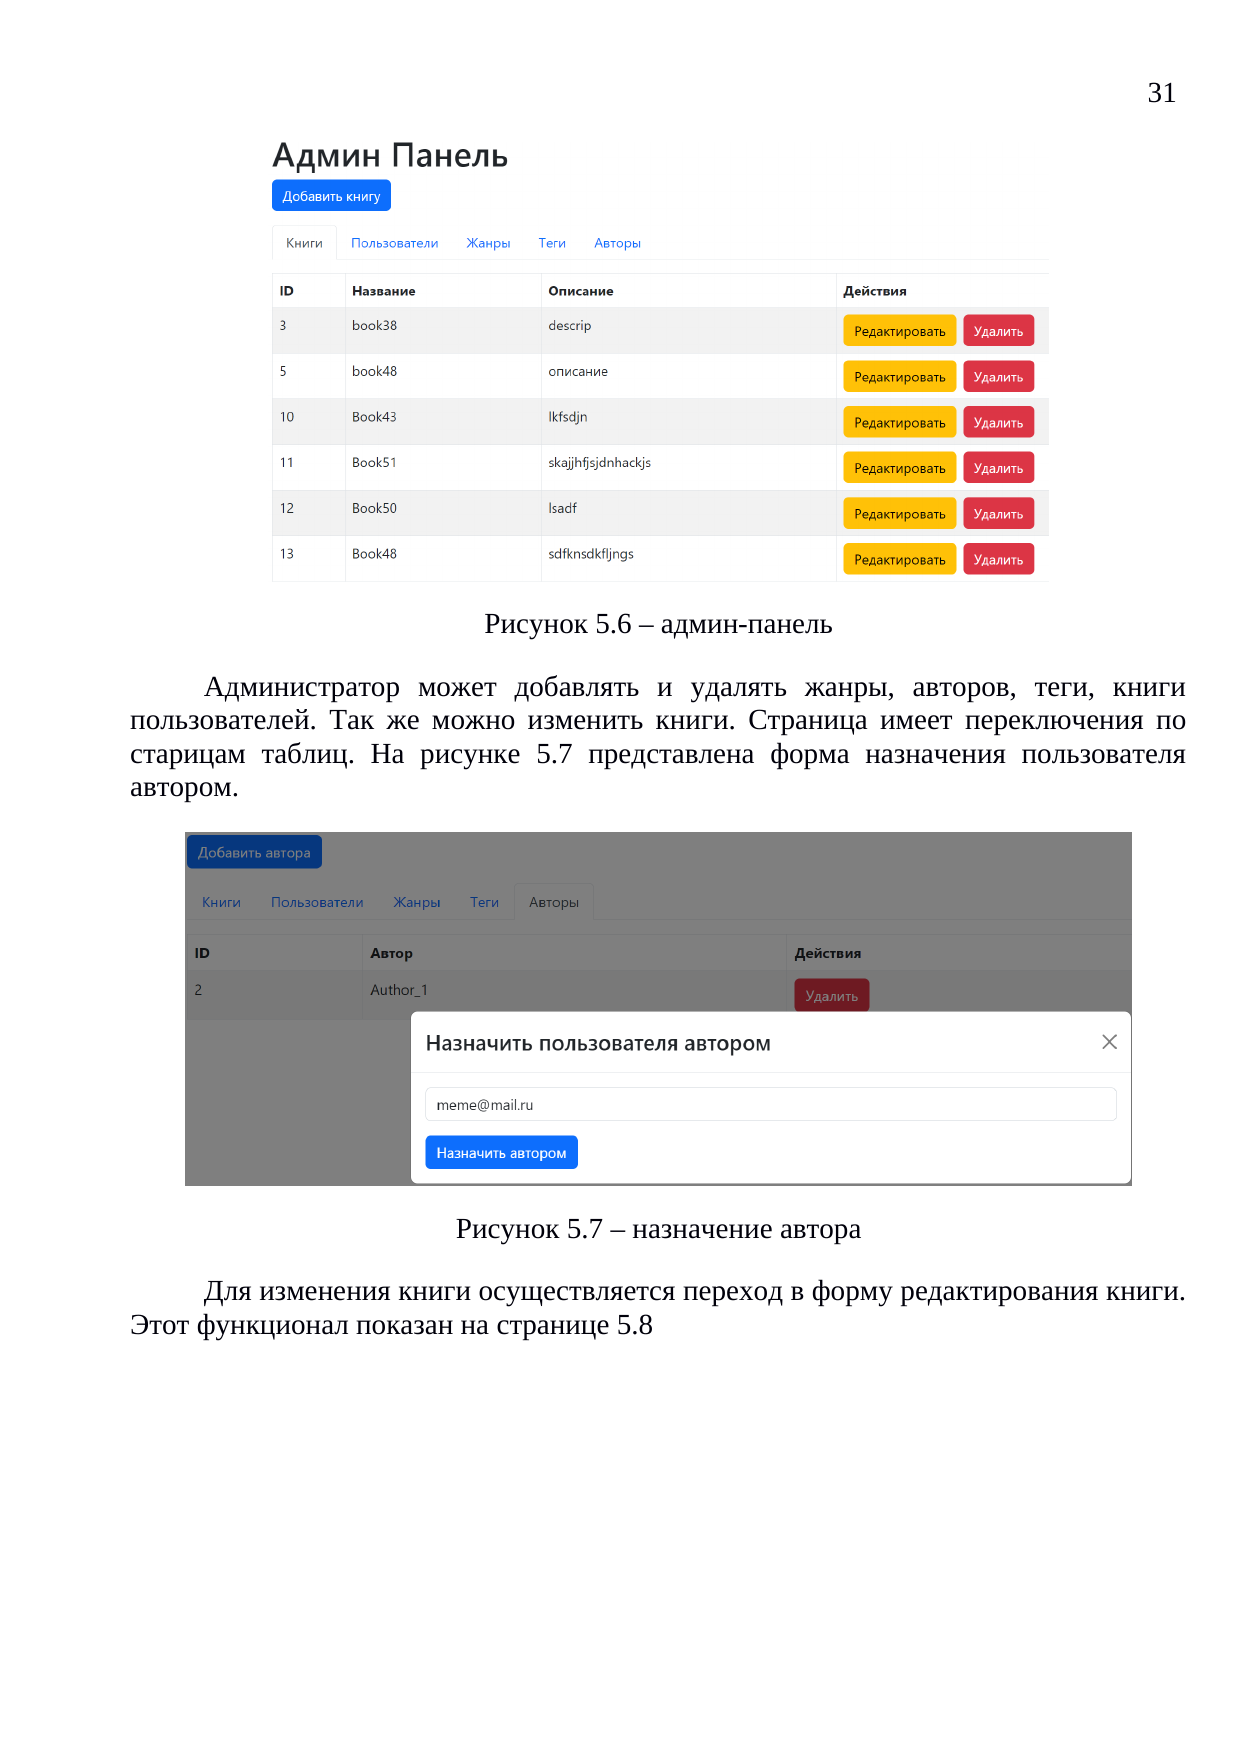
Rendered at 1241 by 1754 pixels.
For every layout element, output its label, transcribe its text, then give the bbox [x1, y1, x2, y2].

picture [267, 142, 1049, 582]
text Рисунок 5.6 – админ-панель [130, 606, 1187, 640]
text Администратор может добавлять и удалять жанры, авторов, теги, книги пользователей. Так же можно изменить книги. Страница имеет переключения по старицам таблиц. На рисунке 5.7 представлена форма назначения пользователя автором. [130, 669, 1187, 803]
text Для изменения книги осуществляется переход в форму редактирования книги. Этот функционал показан на странице 5.8 [130, 1273, 1187, 1341]
text Рисунок 5.7 – назначение автора [130, 1211, 1187, 1244]
picture [185, 832, 1132, 1186]
